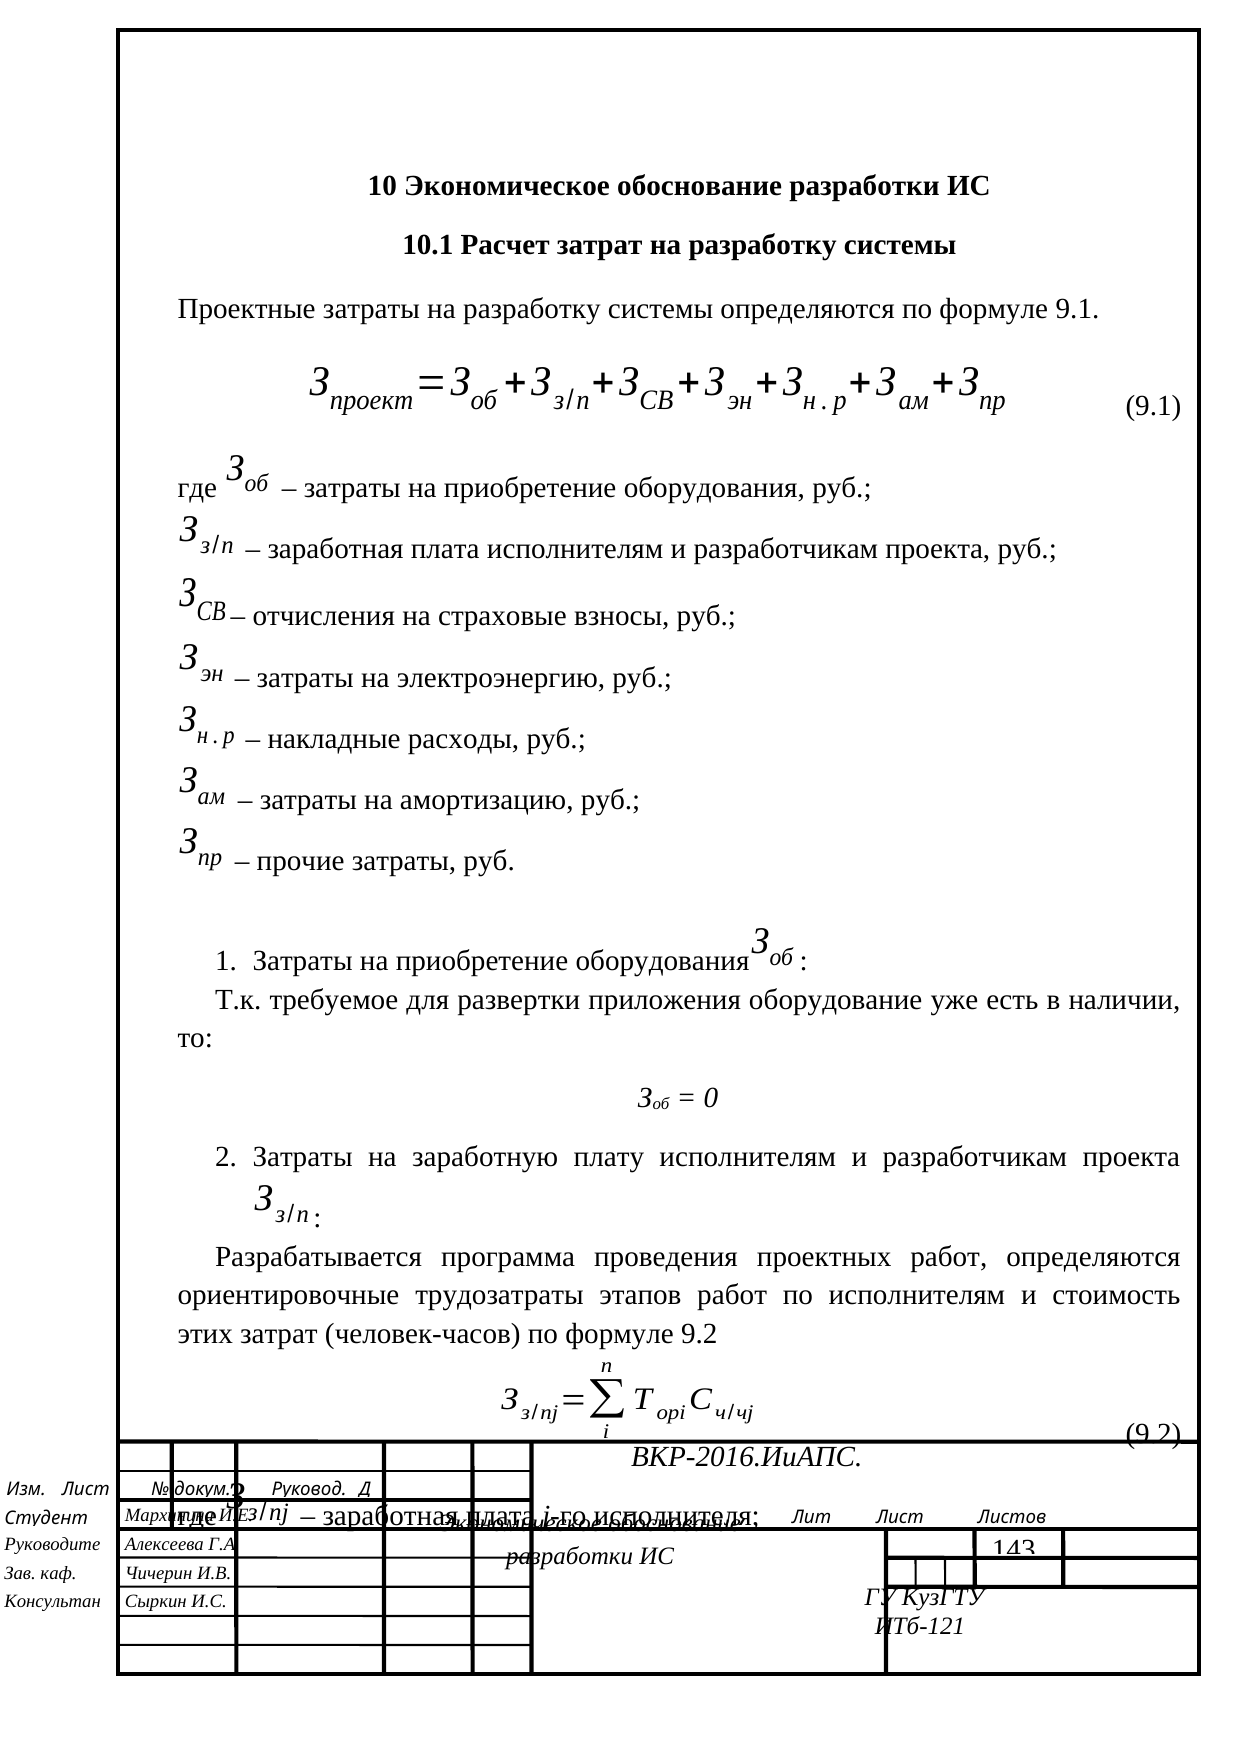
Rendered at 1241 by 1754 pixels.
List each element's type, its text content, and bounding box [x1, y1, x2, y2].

text Разрабатывается программа проведения проектных работ, определяются ориентировочные трудозатраты этапов работ по исполнителям и стоимость этих затрат (человек-часов) по формуле 9.2 [177, 1239, 1181, 1349]
list Затраты на заработную плату исполнителям и разработчикам проекта: [215, 1139, 1181, 1234]
text Проектные затраты на разработку системы определяются по формуле 9.1. [177, 291, 1181, 324]
text где – затраты на приобретение оборудования, руб.; [177, 447, 1181, 503]
list Затраты на приобретение оборудования: [215, 921, 1181, 977]
subtitle Расчет затрат на разработку системы [177, 227, 1181, 261]
subtitle Экономическое обоснование разработки ИС [177, 168, 1181, 202]
text – затраты на амортизацию, руб.; [177, 759, 1181, 816]
text (9.2) [215, 1354, 1181, 1450]
text Зоб = 0 [177, 1080, 1181, 1113]
text – накладные расходы, руб.; [177, 698, 1181, 754]
text – прочие затраты, руб. [177, 821, 1181, 877]
text – заработная плата исполнителям и разработчикам проекта, руб.; [177, 508, 1181, 564]
text – отчисления на страховые взносы, руб.; [177, 569, 1181, 632]
text (9.1) [177, 359, 1181, 421]
text где – заработная плата j-го исполнителя; [177, 1476, 1181, 1532]
text Т.к. требуемое для развертки приложения оборудование уже есть в наличии, то: [177, 982, 1181, 1054]
text – затраты на электроэнергию, руб.; [177, 637, 1181, 693]
